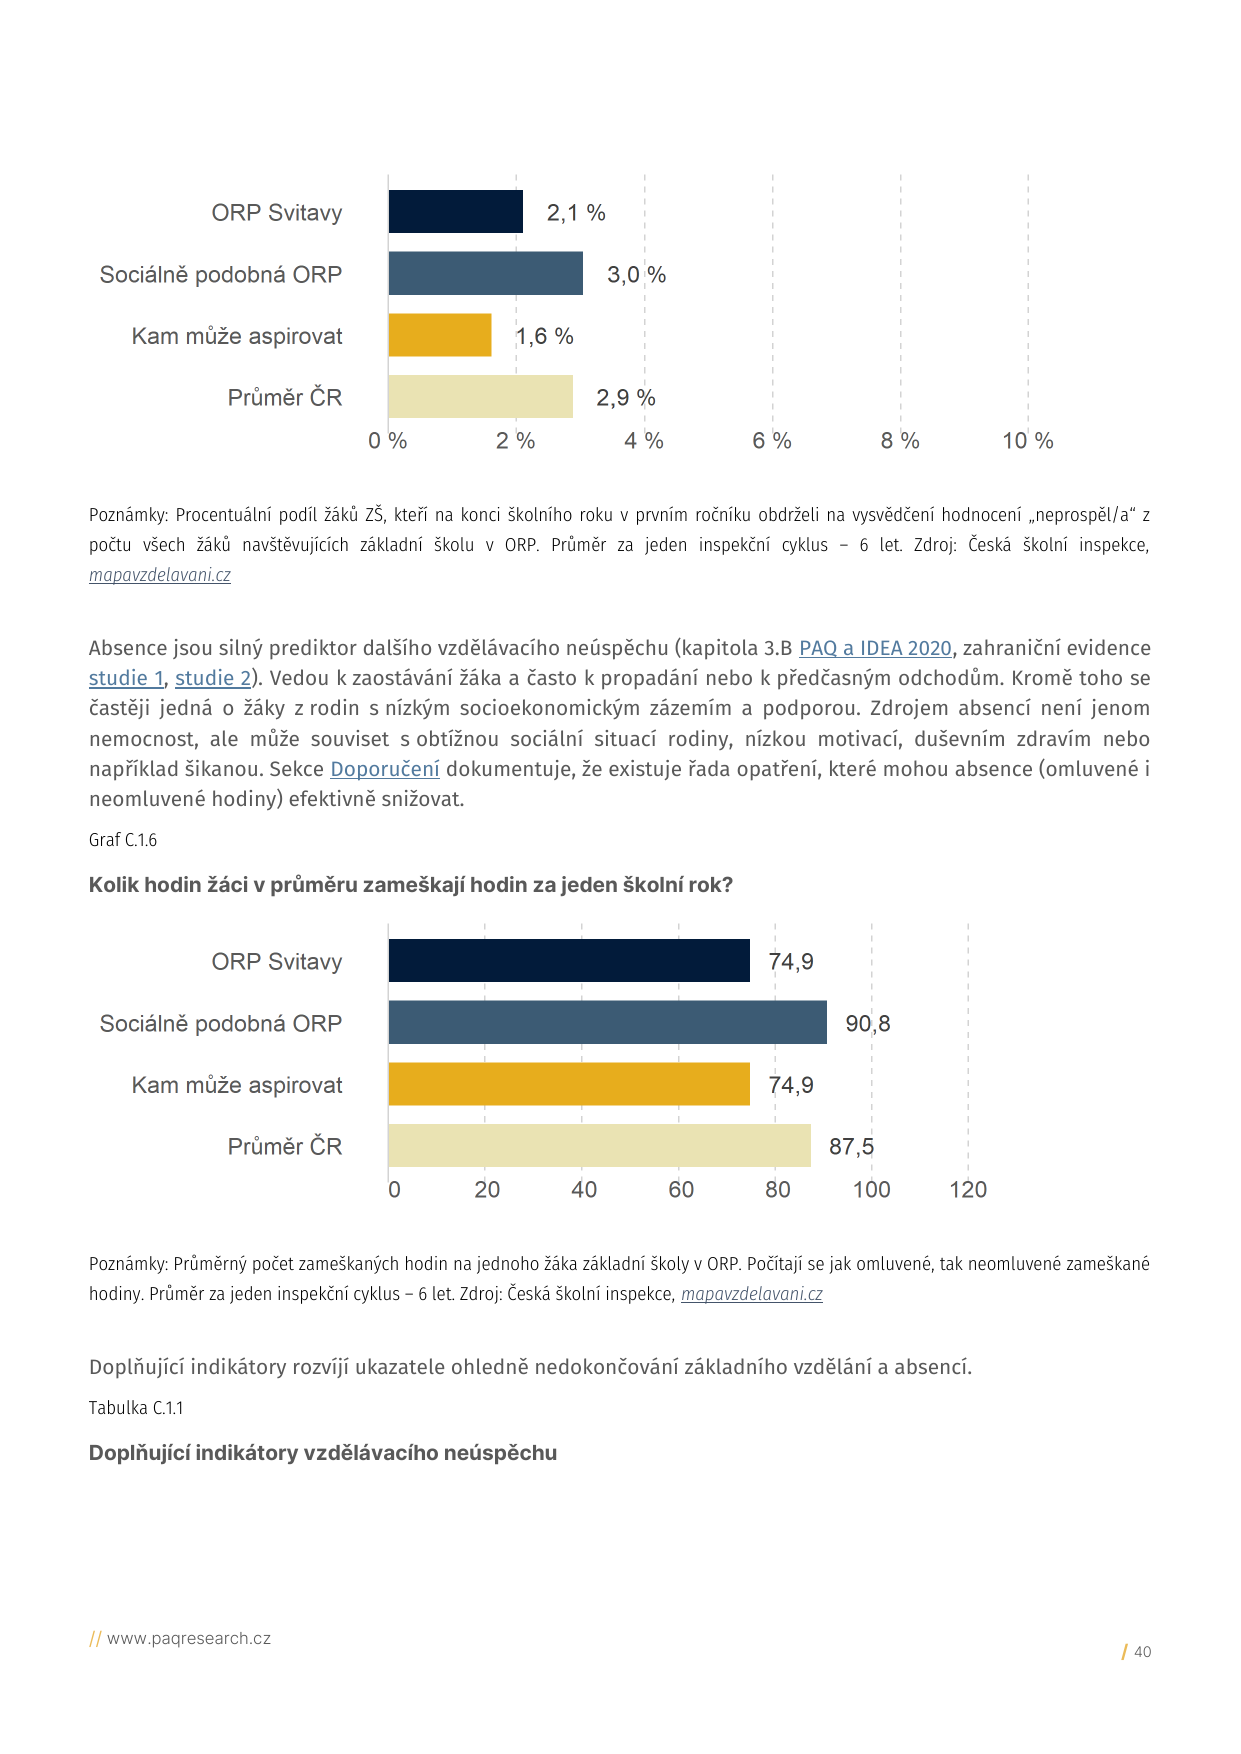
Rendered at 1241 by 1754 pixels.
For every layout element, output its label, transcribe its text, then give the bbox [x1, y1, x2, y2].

text Graf C.1.6 [89, 828, 1152, 851]
picture [88, 147, 1139, 480]
text Doplňující indikátory rozvíjí ukazatele ohledně nedokončování základního vzdělání a absencí. [89, 1350, 1152, 1380]
text Kolik hodin žáci v průměru zameškají hodin za jeden školní rok? [89, 867, 1152, 897]
text Tabulka C.1.1 [89, 1397, 1152, 1419]
text Poznámky: Procentuální podíl žáků ZŠ, kteří na konci školního roku v prvním ročníku obdrželi na vysvědčení hodnocení „neprospěl/a“ z počtu všech žáků navštěvujících základní školu v ORP. Průměr za jeden inspekční cyklus – 6 let. Zdroj: Česká školní inspekce, mapavzdelavani.cz [89, 496, 1152, 586]
text Doplňující indikátory vzdělávacího neúspěchu [89, 1435, 1152, 1465]
text Poznámky: Průměrný počet zameškaných hodin na jednoho žáka základní školy v ORP. Počítají se jak omluvené, tak neomluvené zameškané hodiny. Průměr za jeden inspekční cyklus – 6 let. Zdroj: Česká školní inspekce, mapavzdelavani.cz [89, 1245, 1152, 1306]
picture [88, 897, 1139, 1229]
text Absence jsou silný prediktor dalšího vzdělávacího neúspěchu (kapitola 3.B PAQ a IDEA 2020, zahraniční evidence studie 1, studie 2). Vedou k zaostávání žáka a často k propadání nebo k předčasným odchodům. Kromě toho se častěji jedná o žáky z rodin s nízkým socioekonomickým zázemím a podporou. Zdrojem absencí není jenom nemocnost, ale může souviset s obtížnou sociální situací rodiny, nízkou motivací, duševním zdravím nebo například šikanou. Sekce Doporučení dokumentuje, že existuje řada opatření, které mohou absence (omluvené i neomluvené hodiny) efektivně snižovat. [89, 631, 1152, 812]
